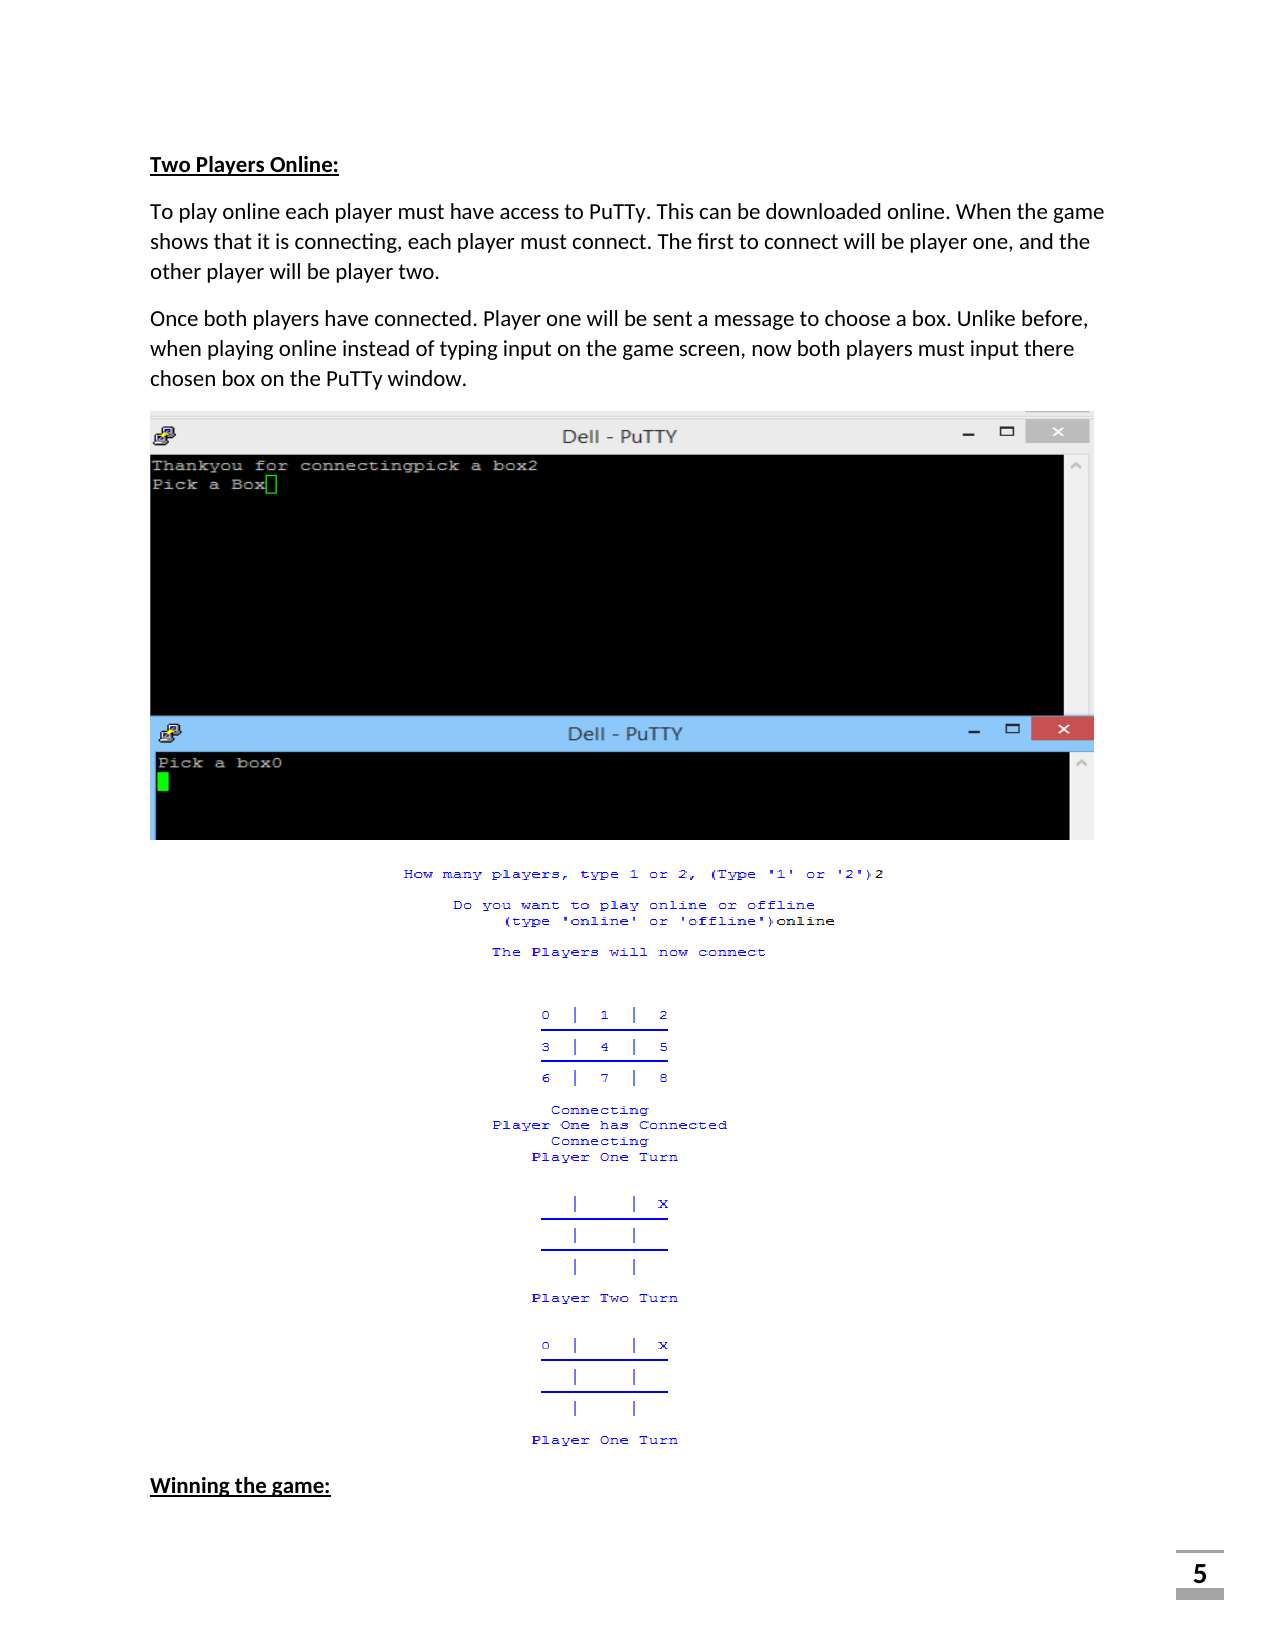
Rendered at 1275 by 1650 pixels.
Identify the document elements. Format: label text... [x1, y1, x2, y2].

text Two Players Online: [150, 150, 1125, 178]
picture [150, 411, 1094, 840]
text Once both players have connected. Player one will be sent a message to choose a box. Unlike before, when playing online instead of typing input on the game screen, now both players must input there chosen box on the PuTTy window. [150, 304, 1125, 393]
picture [381, 858, 894, 1453]
text Winning the game: [150, 1471, 1125, 1499]
text To play online each player must have access to PuTTy. This can be downloaded online. When the game shows that it is connecting, each player must connect. The first to connect will be player one, and the other player will be player two. [150, 197, 1125, 285]
